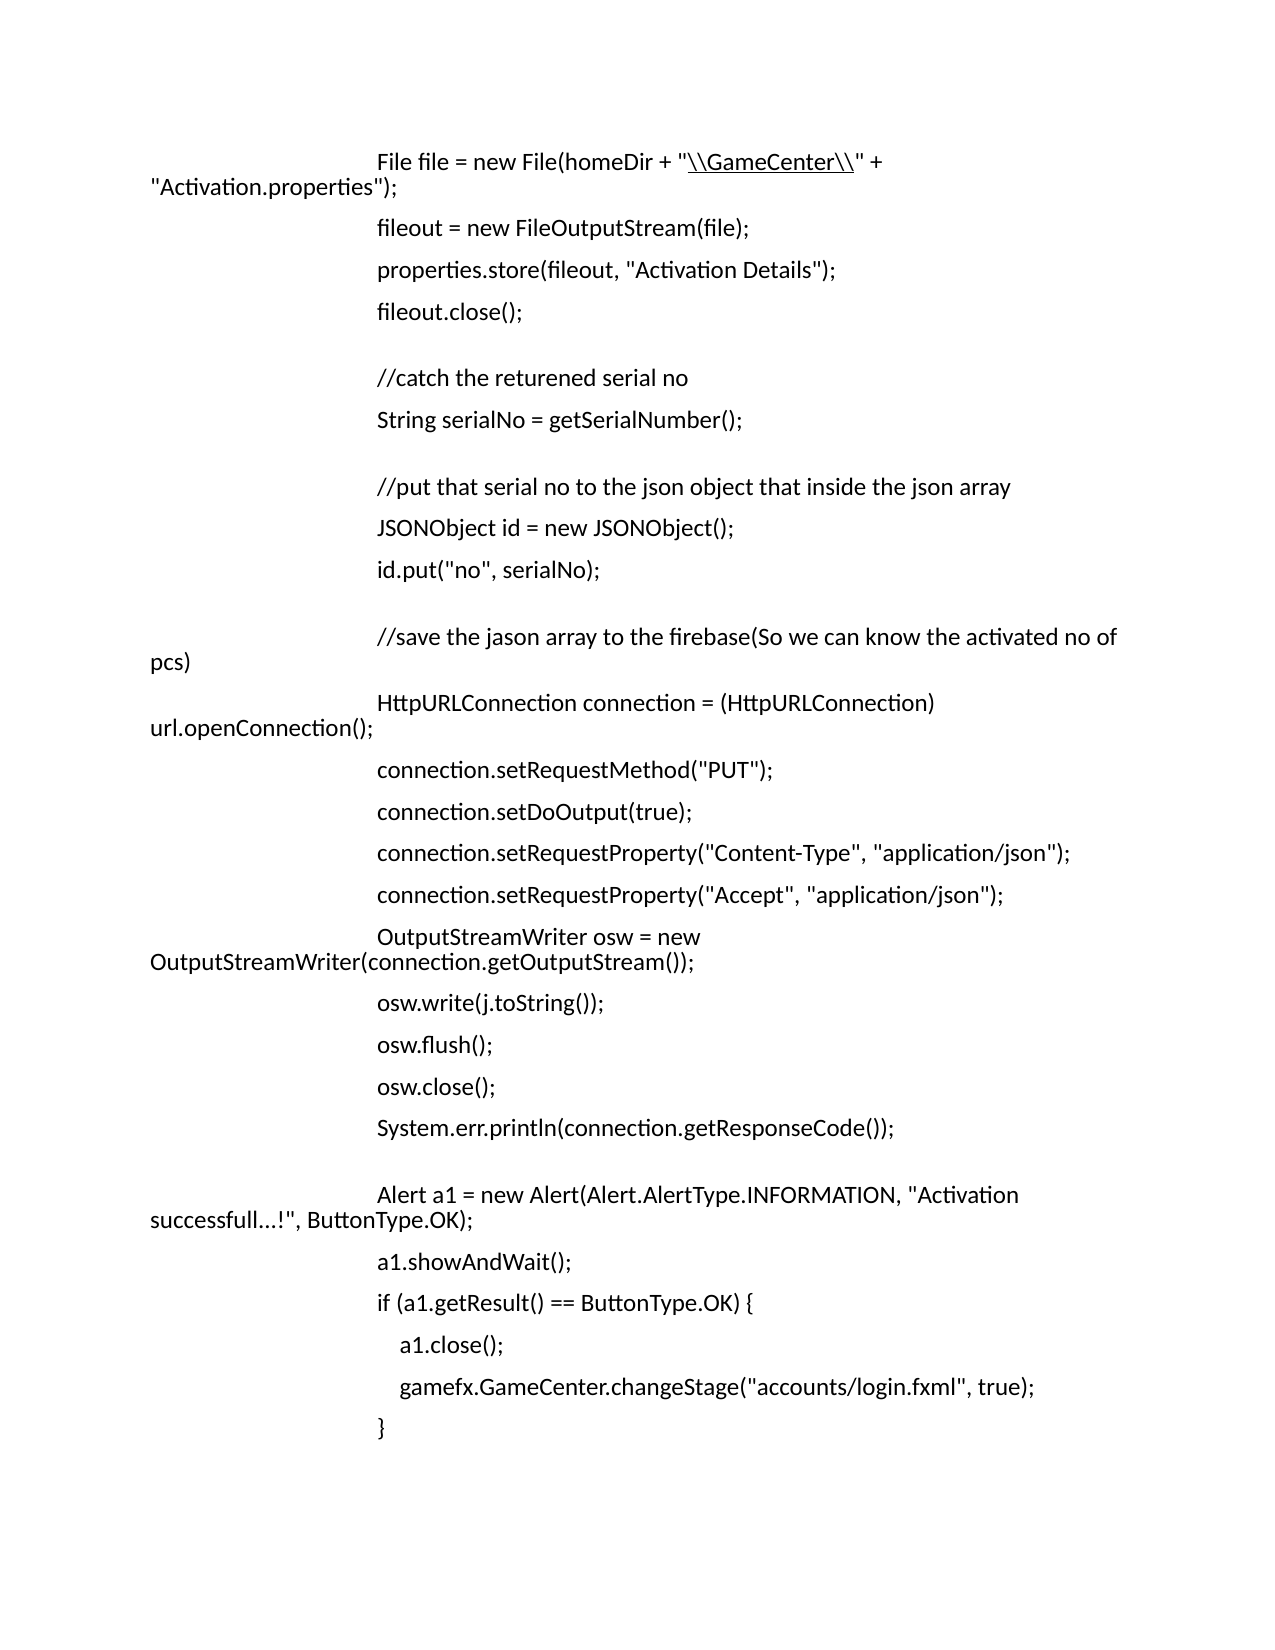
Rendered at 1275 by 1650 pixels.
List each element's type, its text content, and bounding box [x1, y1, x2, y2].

text fileout.close(); [150, 300, 1125, 325]
text JSONObject id = new JSONObject(); [150, 517, 1125, 542]
text //save the jason array to the firebase(So we can know the activated no of pcs) [150, 625, 1125, 675]
text connection.setRequestMethod("PUT"); [150, 758, 1125, 783]
text OutputStreamWriter osw = new OutputStreamWriter(connection.getOutputStream()); [150, 925, 1125, 975]
text //put that serial no to the json object that inside the json array [150, 475, 1125, 500]
text System.err.println(connection.getResponseCode()); [150, 1117, 1125, 1142]
text //catch the returened serial no [150, 367, 1125, 392]
text } [150, 1417, 1125, 1442]
text File file = new File(homeDir + "\\GameCenter\\" + "Activation.properties"); [150, 150, 1125, 200]
text a1.close(); [150, 1333, 1125, 1358]
text properties.store(fileout, "Activation Details"); [150, 258, 1125, 283]
text osw.flush(); [150, 1033, 1125, 1058]
text connection.setRequestProperty("Content-Type", "application/json"); [150, 842, 1125, 867]
text connection.setDoOutput(true); [150, 800, 1125, 825]
text osw.write(j.toString()); [150, 992, 1125, 1017]
text gamefx.GameCenter.changeStage("accounts/login.fxml", true); [150, 1375, 1125, 1400]
text HttpURLConnection connection = (HttpURLConnection) url.openConnection(); [150, 692, 1125, 742]
text if (a1.getResult() == ButtonType.OK) { [150, 1292, 1125, 1317]
text connection.setRequestProperty("Accept", "application/json"); [150, 883, 1125, 908]
text fileout = new FileOutputStream(file); [150, 217, 1125, 242]
text String serialNo = getSerialNumber(); [150, 408, 1125, 433]
text id.put("no", serialNo); [150, 558, 1125, 583]
text a1.showAndWait(); [150, 1250, 1125, 1275]
text Alert a1 = new Alert(Alert.AlertType.INFORMATION, "Activation successfull...!", ButtonType.OK); [150, 1183, 1125, 1233]
text osw.close(); [150, 1075, 1125, 1100]
